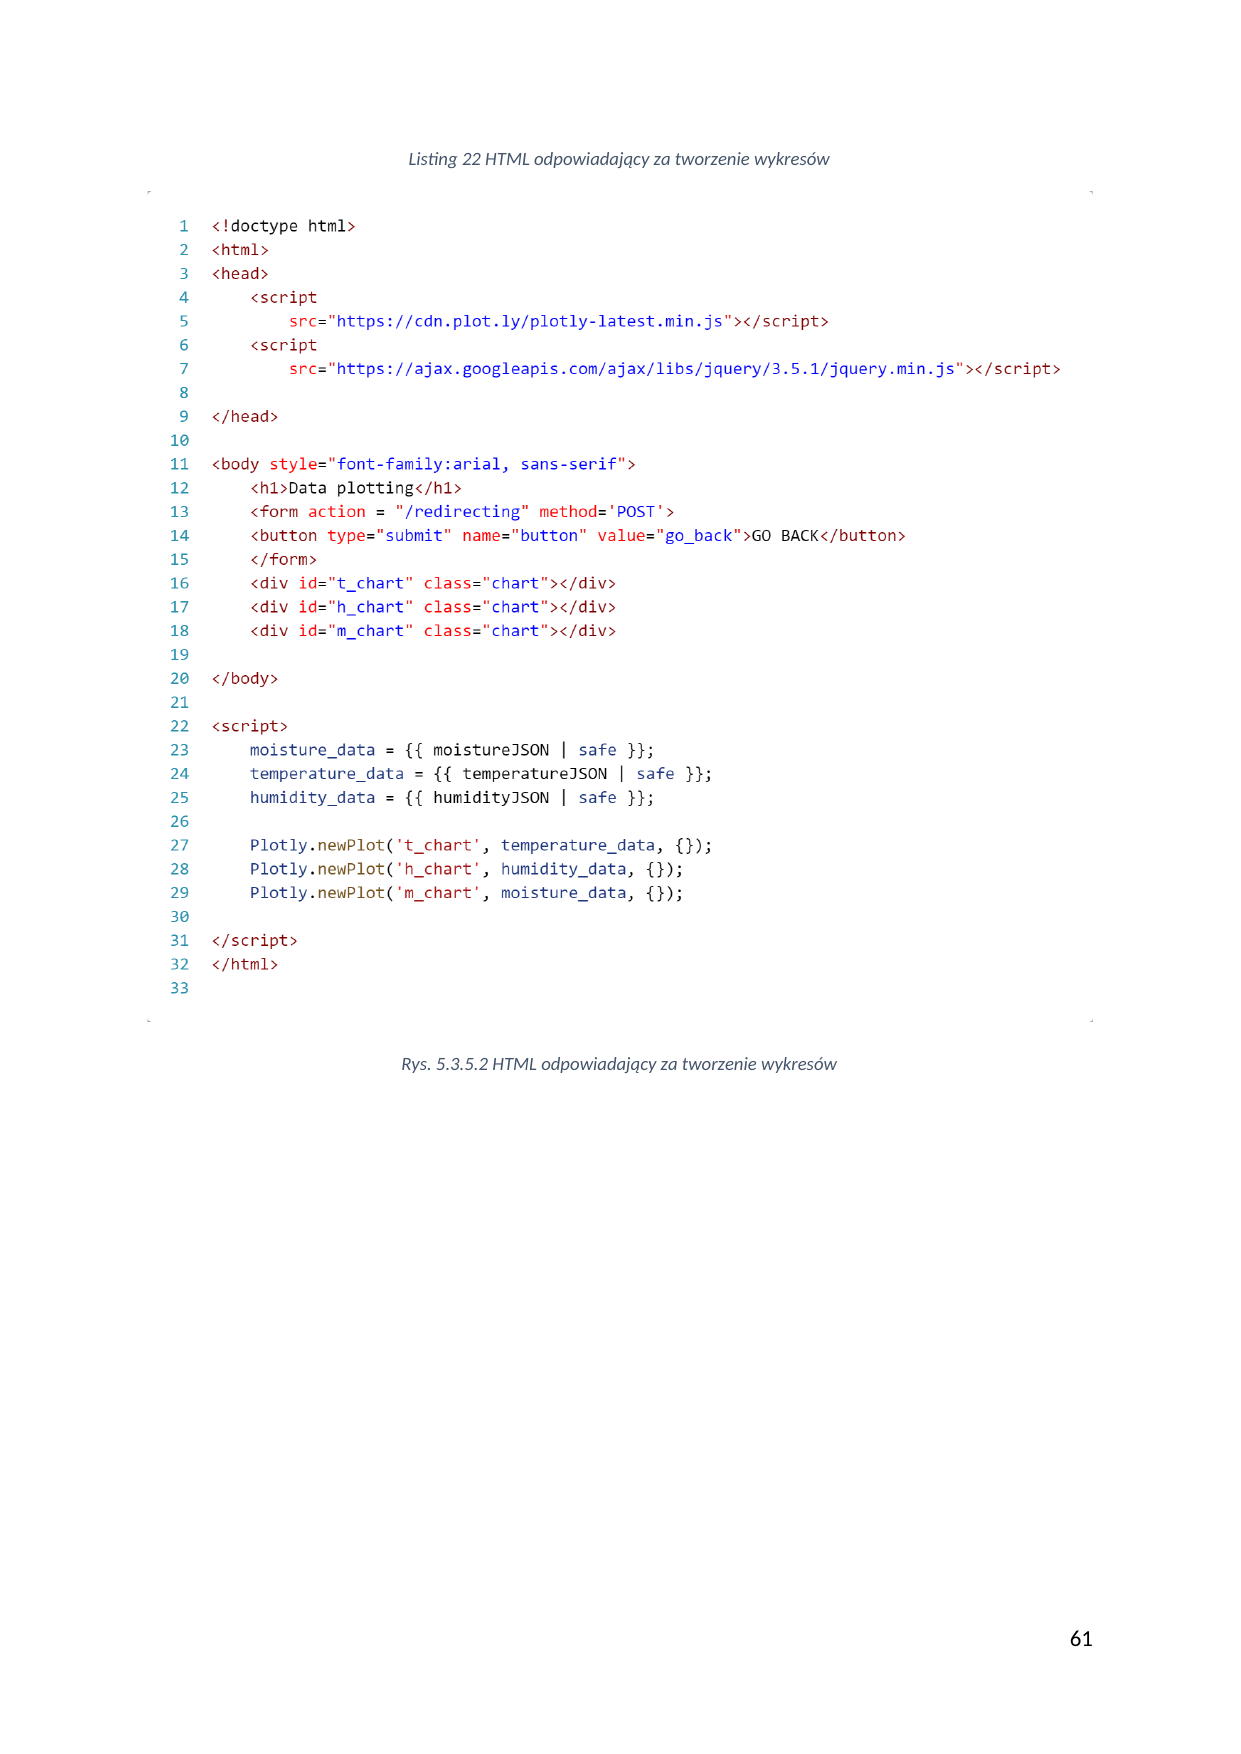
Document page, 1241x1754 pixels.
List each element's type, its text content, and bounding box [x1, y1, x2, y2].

text Rys. 5.3.5.2 HTML odpowiadający za tworzenie wykresów [148, 1052, 1093, 1075]
picture [147, 191, 1093, 1022]
